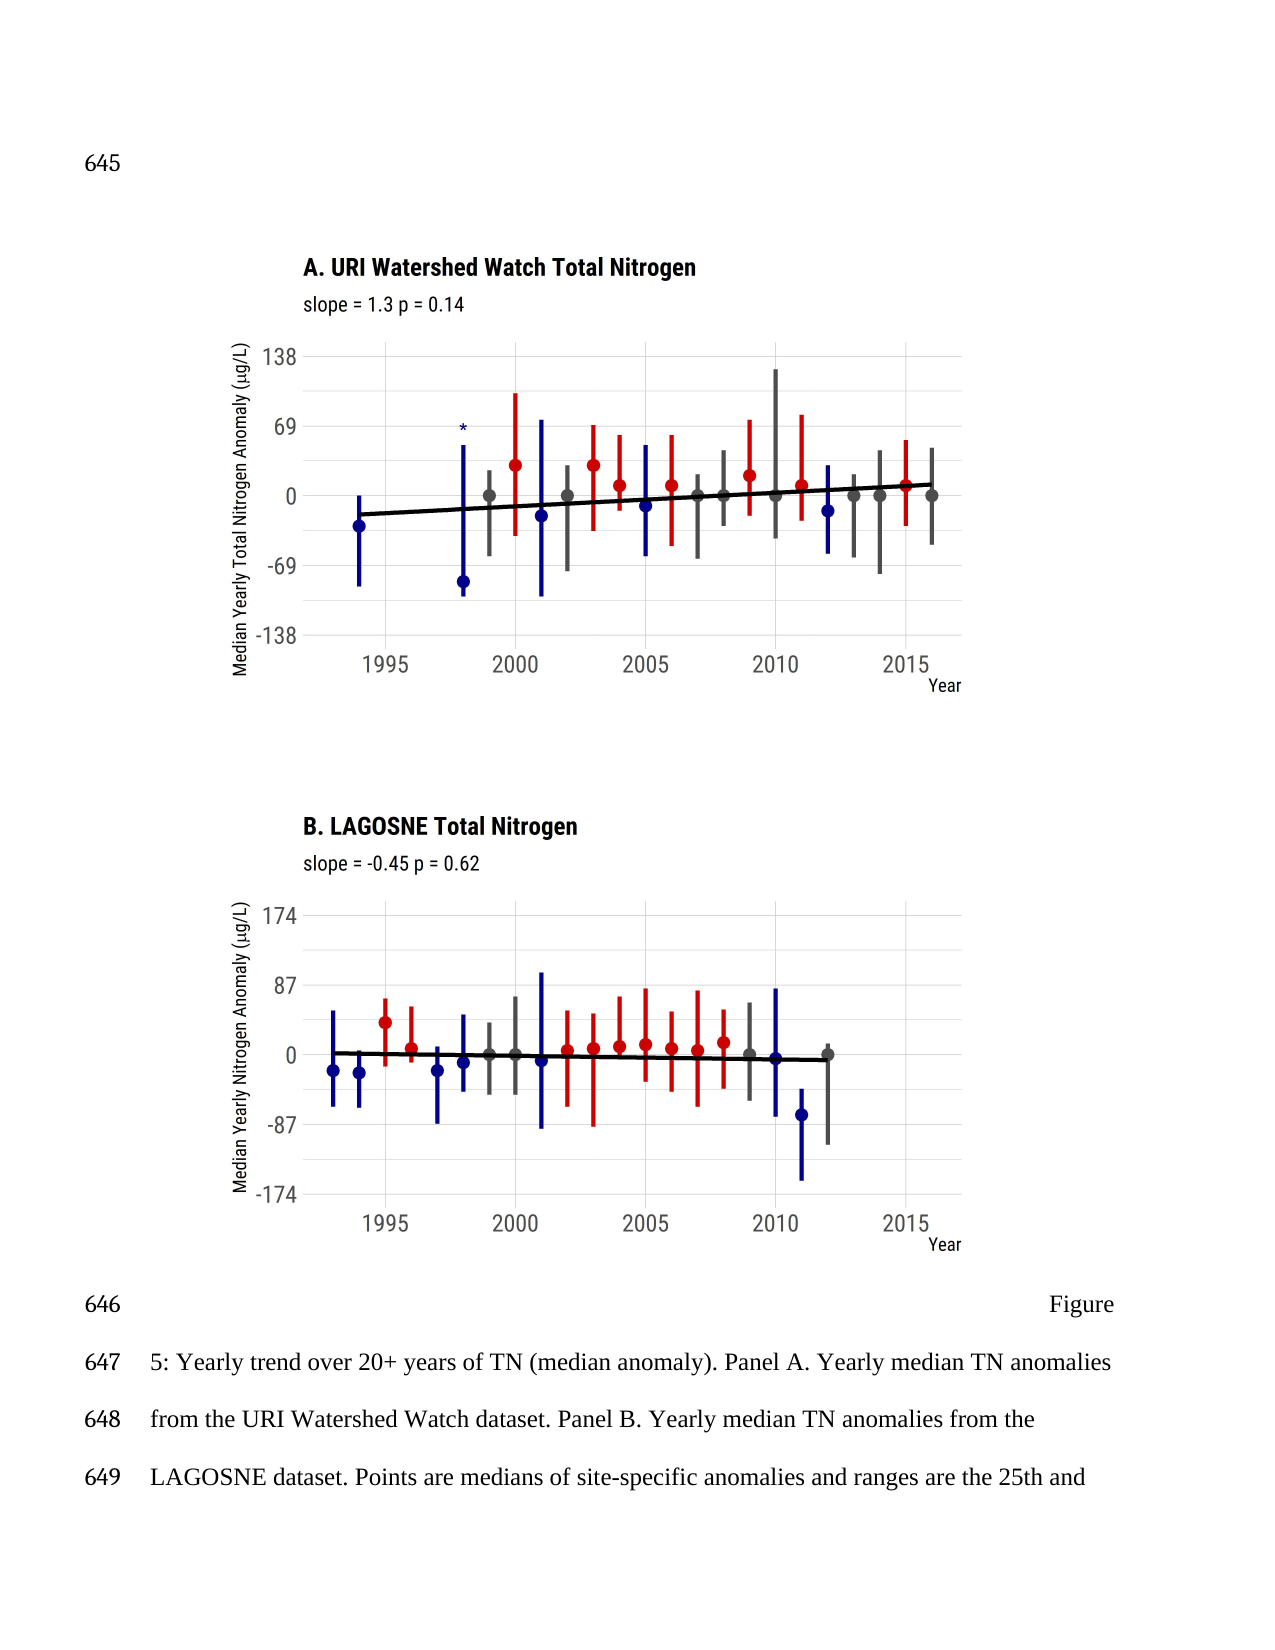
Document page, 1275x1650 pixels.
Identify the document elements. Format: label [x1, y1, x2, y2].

picture [168, 195, 1024, 1313]
text [150, 195, 1125, 1491]
